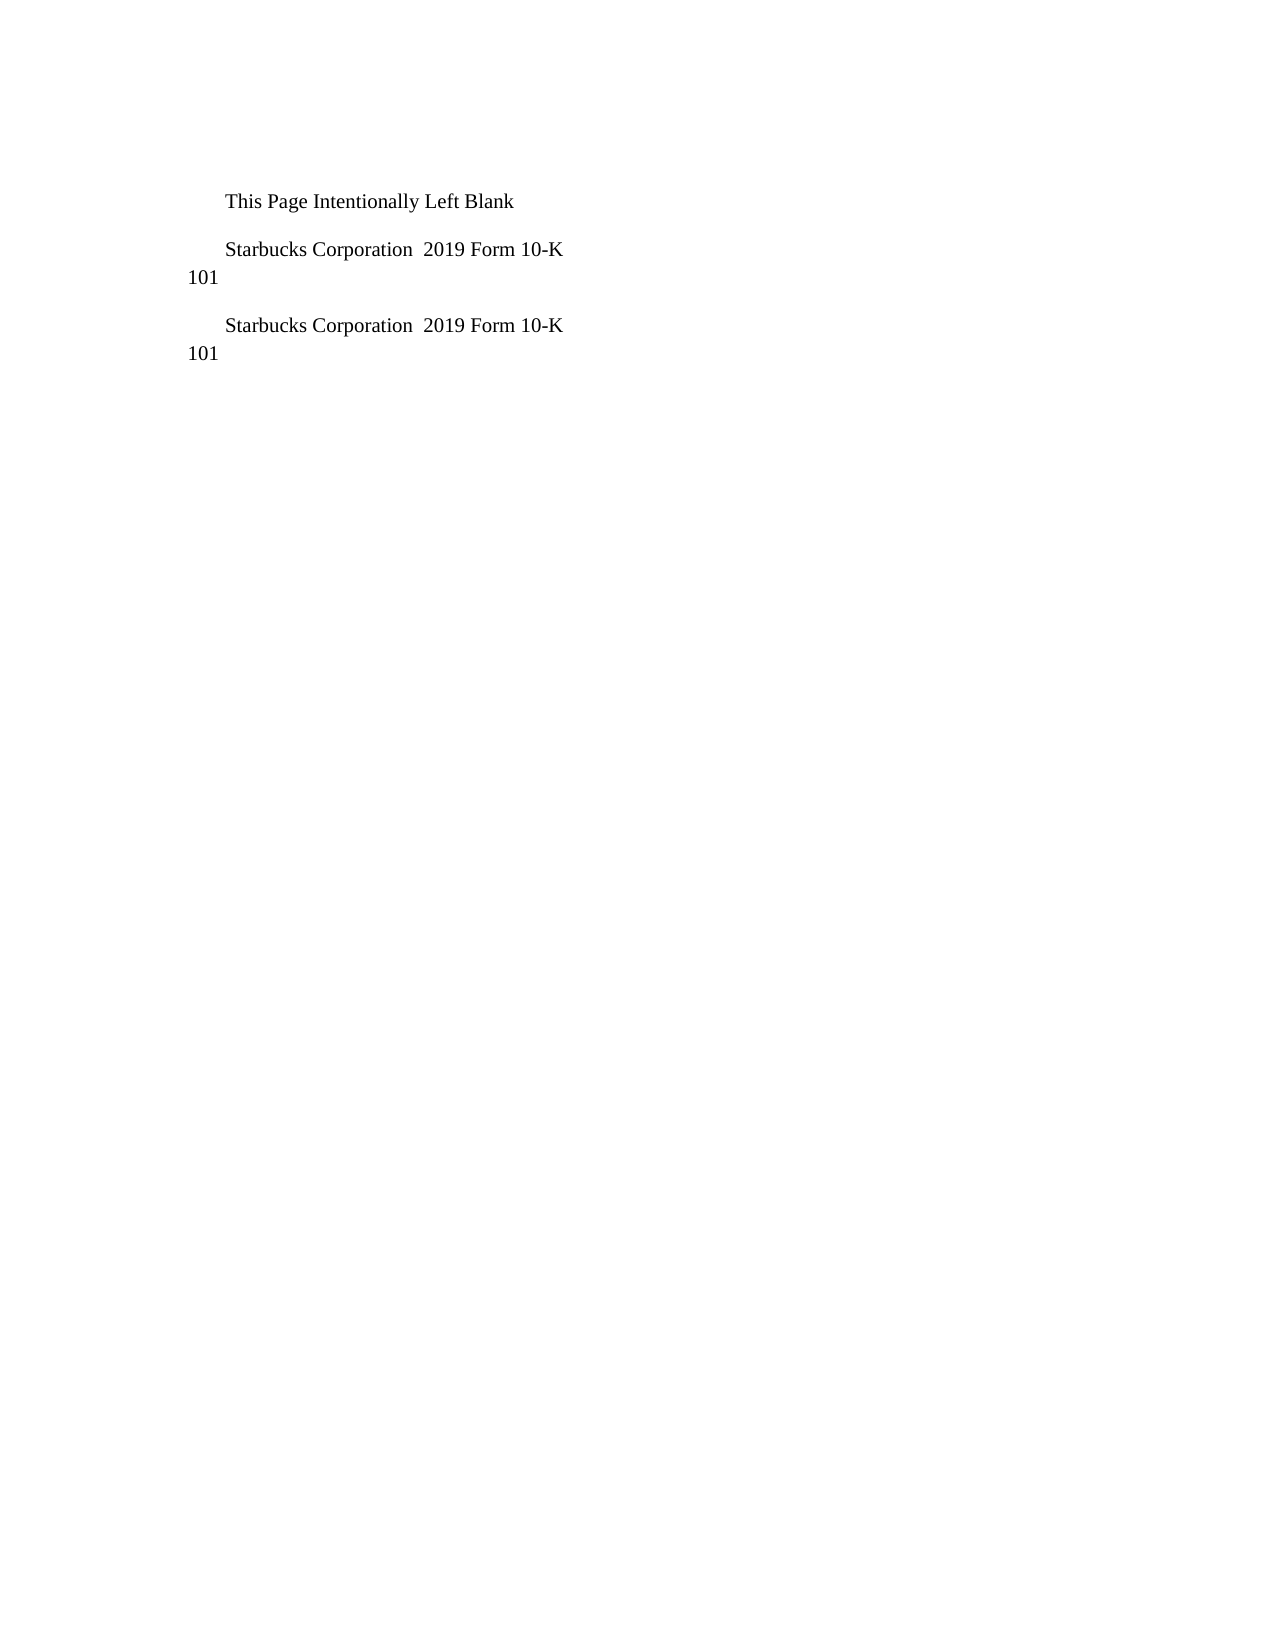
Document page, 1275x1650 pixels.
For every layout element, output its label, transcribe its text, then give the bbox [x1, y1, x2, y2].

text This Page Intentionally Left Blank [187, 189, 600, 213]
text Starbucks Corporation 2019 Form 10-K 101 [187, 237, 600, 289]
text Starbucks Corporation 2019 Form 10-K 101 [187, 313, 600, 365]
